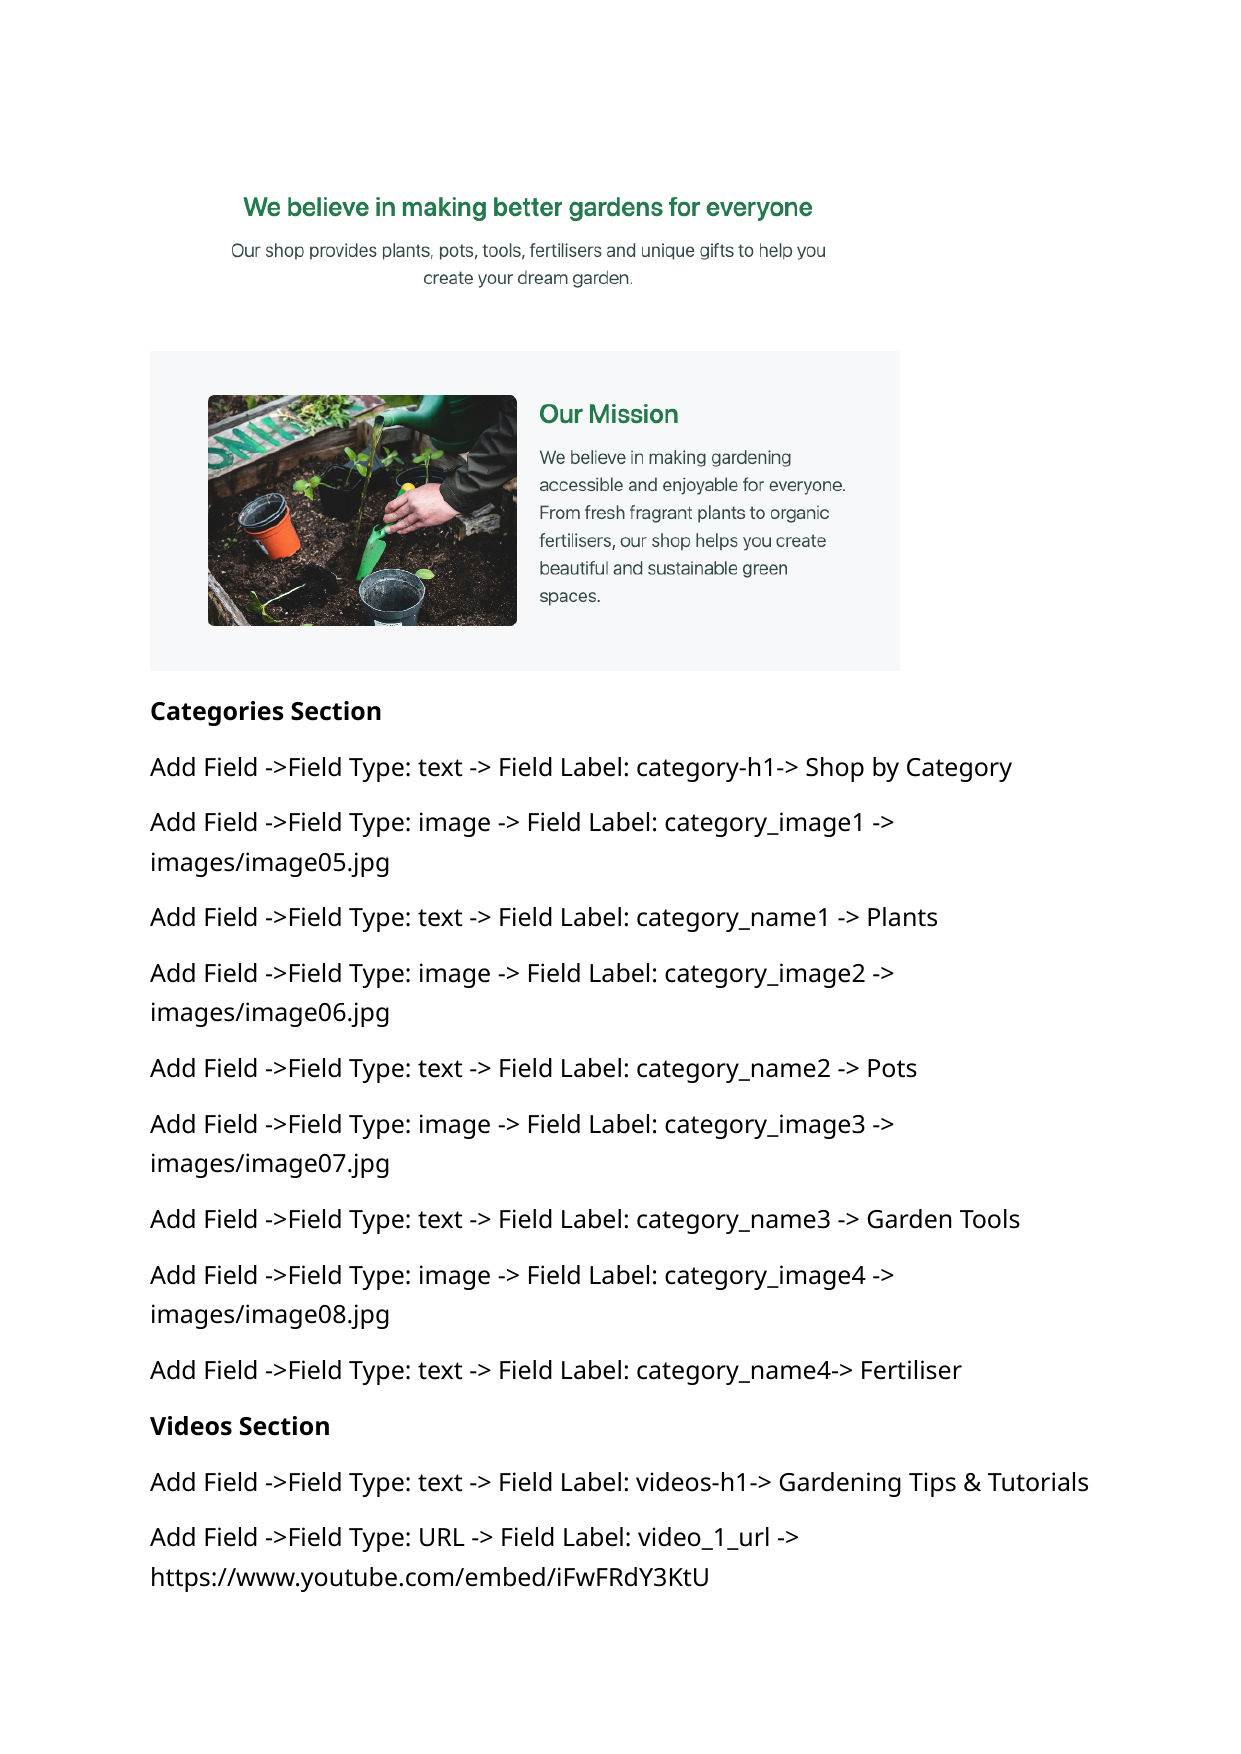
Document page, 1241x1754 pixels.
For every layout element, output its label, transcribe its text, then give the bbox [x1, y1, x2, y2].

text Add Field ->Field Type: text -> Field Label: videos-h1-> Gardening Tips & Tutorials [150, 1464, 1090, 1498]
text Add Field ->Field Type: text -> Field Label: category_name4-> Fertiliser [150, 1353, 1090, 1387]
text Add Field ->Field Type: image -> Field Label: category_image2 -> images/image06.jpg [150, 956, 1090, 1029]
text Add Field ->Field Type: text -> Field Label: category_name1 -> Plants [150, 900, 1090, 934]
text Add Field ->Field Type: text -> Field Label: category_name2 -> Pots [150, 1051, 1090, 1085]
text Categories Section [150, 693, 1090, 727]
text Add Field ->Field Type: image -> Field Label: category_image4 -> images/image08.jpg [150, 1258, 1090, 1331]
text Add Field ->Field Type: URL -> Field Label: video_1_url -> https://www.youtube.com/embed/iFwFRdY3KtU [150, 1520, 1090, 1593]
picture [150, 150, 901, 672]
text Videos Section [150, 1408, 1090, 1442]
text Add Field ->Field Type: image -> Field Label: category_image3 -> images/image07.jpg [150, 1107, 1090, 1180]
text Add Field ->Field Type: image -> Field Label: category_image1 -> images/image05.jpg [150, 805, 1090, 878]
text Add Field ->Field Type: text -> Field Label: category-h1-> Shop by Category [150, 749, 1090, 783]
text Add Field ->Field Type: text -> Field Label: category_name3 -> Garden Tools [150, 1202, 1090, 1236]
